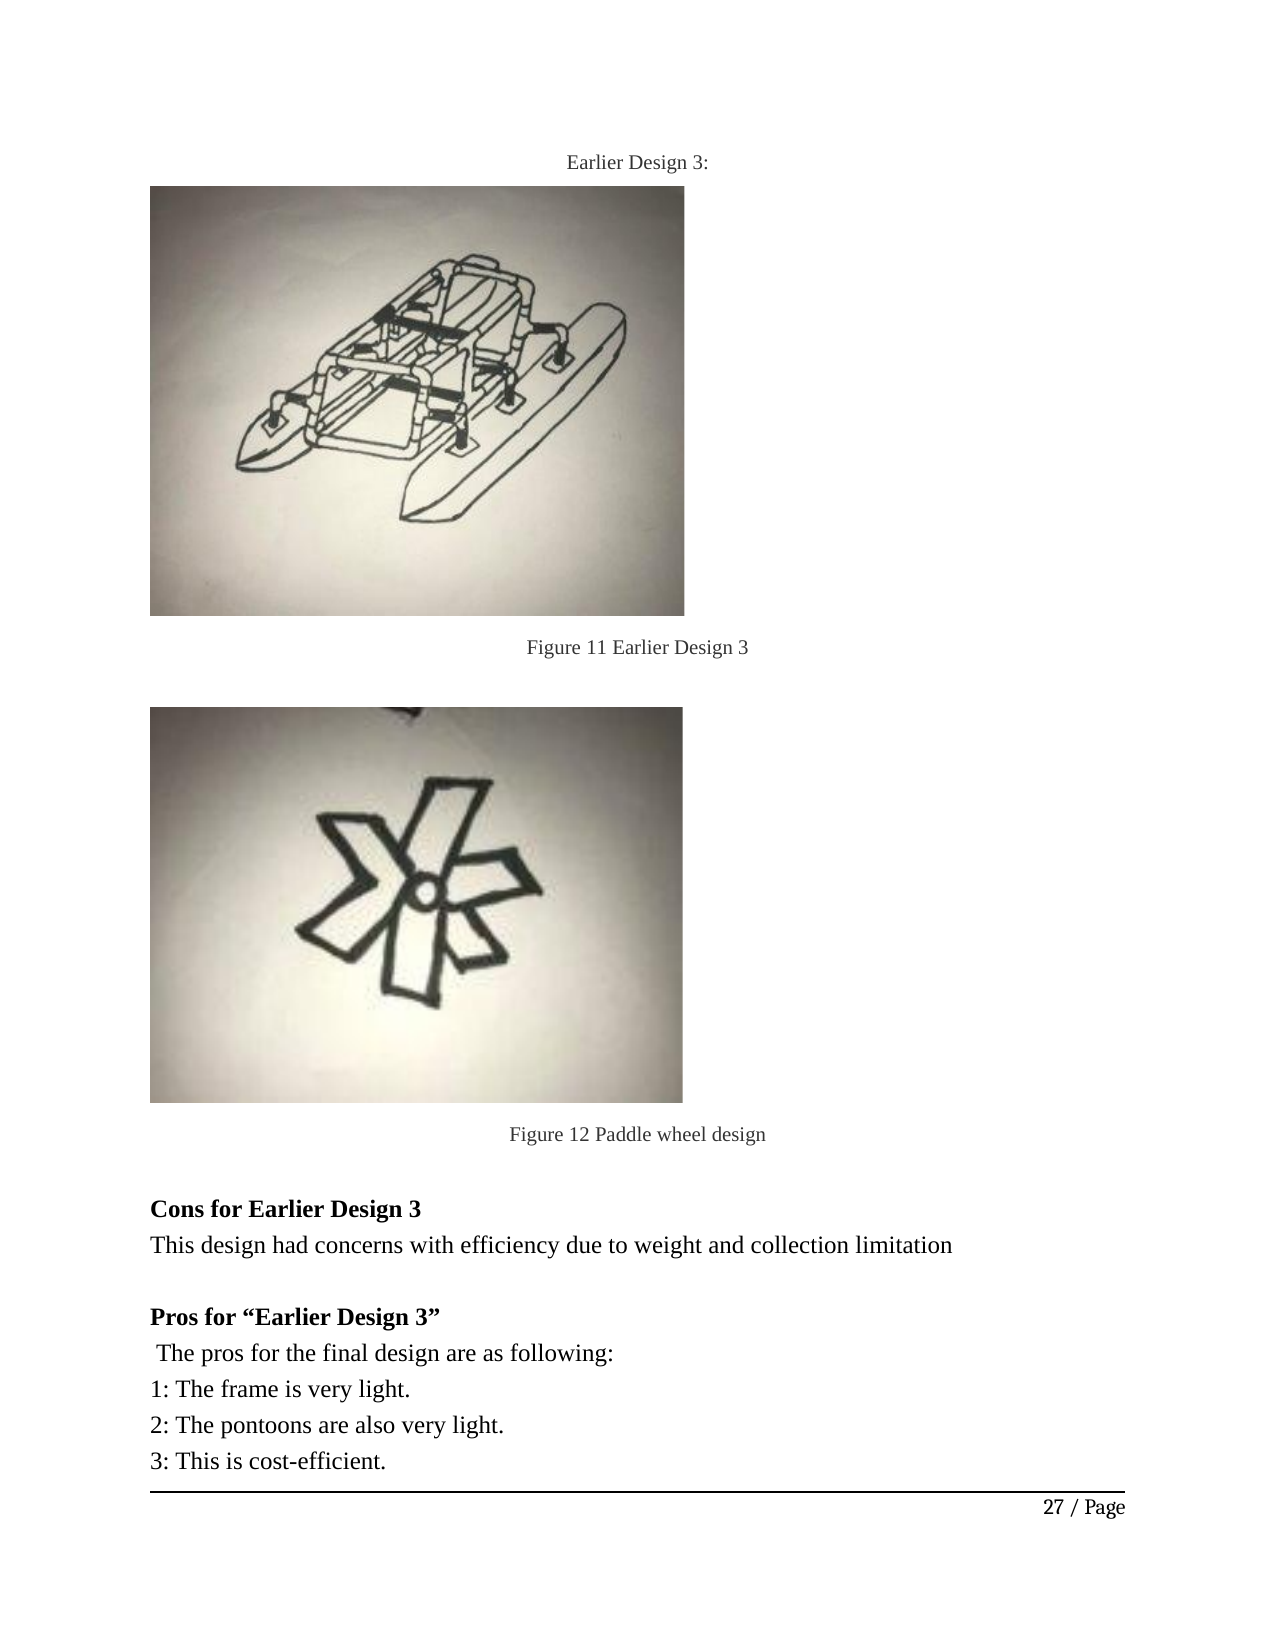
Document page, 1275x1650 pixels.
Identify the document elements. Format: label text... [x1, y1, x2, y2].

text 2: The pontoons are also very light. [150, 1410, 1125, 1439]
text Earlier Design 3: [150, 150, 1125, 174]
text Figure 12 Paddle wheel design [150, 1122, 1125, 1146]
text 1: The frame is very light. [150, 1374, 1125, 1403]
text This design had concerns with efficiency due to weight and collection limitation [150, 1230, 1125, 1259]
text Pros for “Earlier Design 3” [150, 1302, 1125, 1331]
text The pros for the final design are as following: [150, 1338, 1125, 1367]
picture [150, 707, 683, 1103]
text Figure 11 Earlier Design 3 [150, 635, 1125, 659]
text Cons for Earlier Design 3 [150, 1194, 1125, 1223]
picture [150, 186, 685, 616]
text 3: This is cost-efficient. [150, 1446, 1125, 1475]
